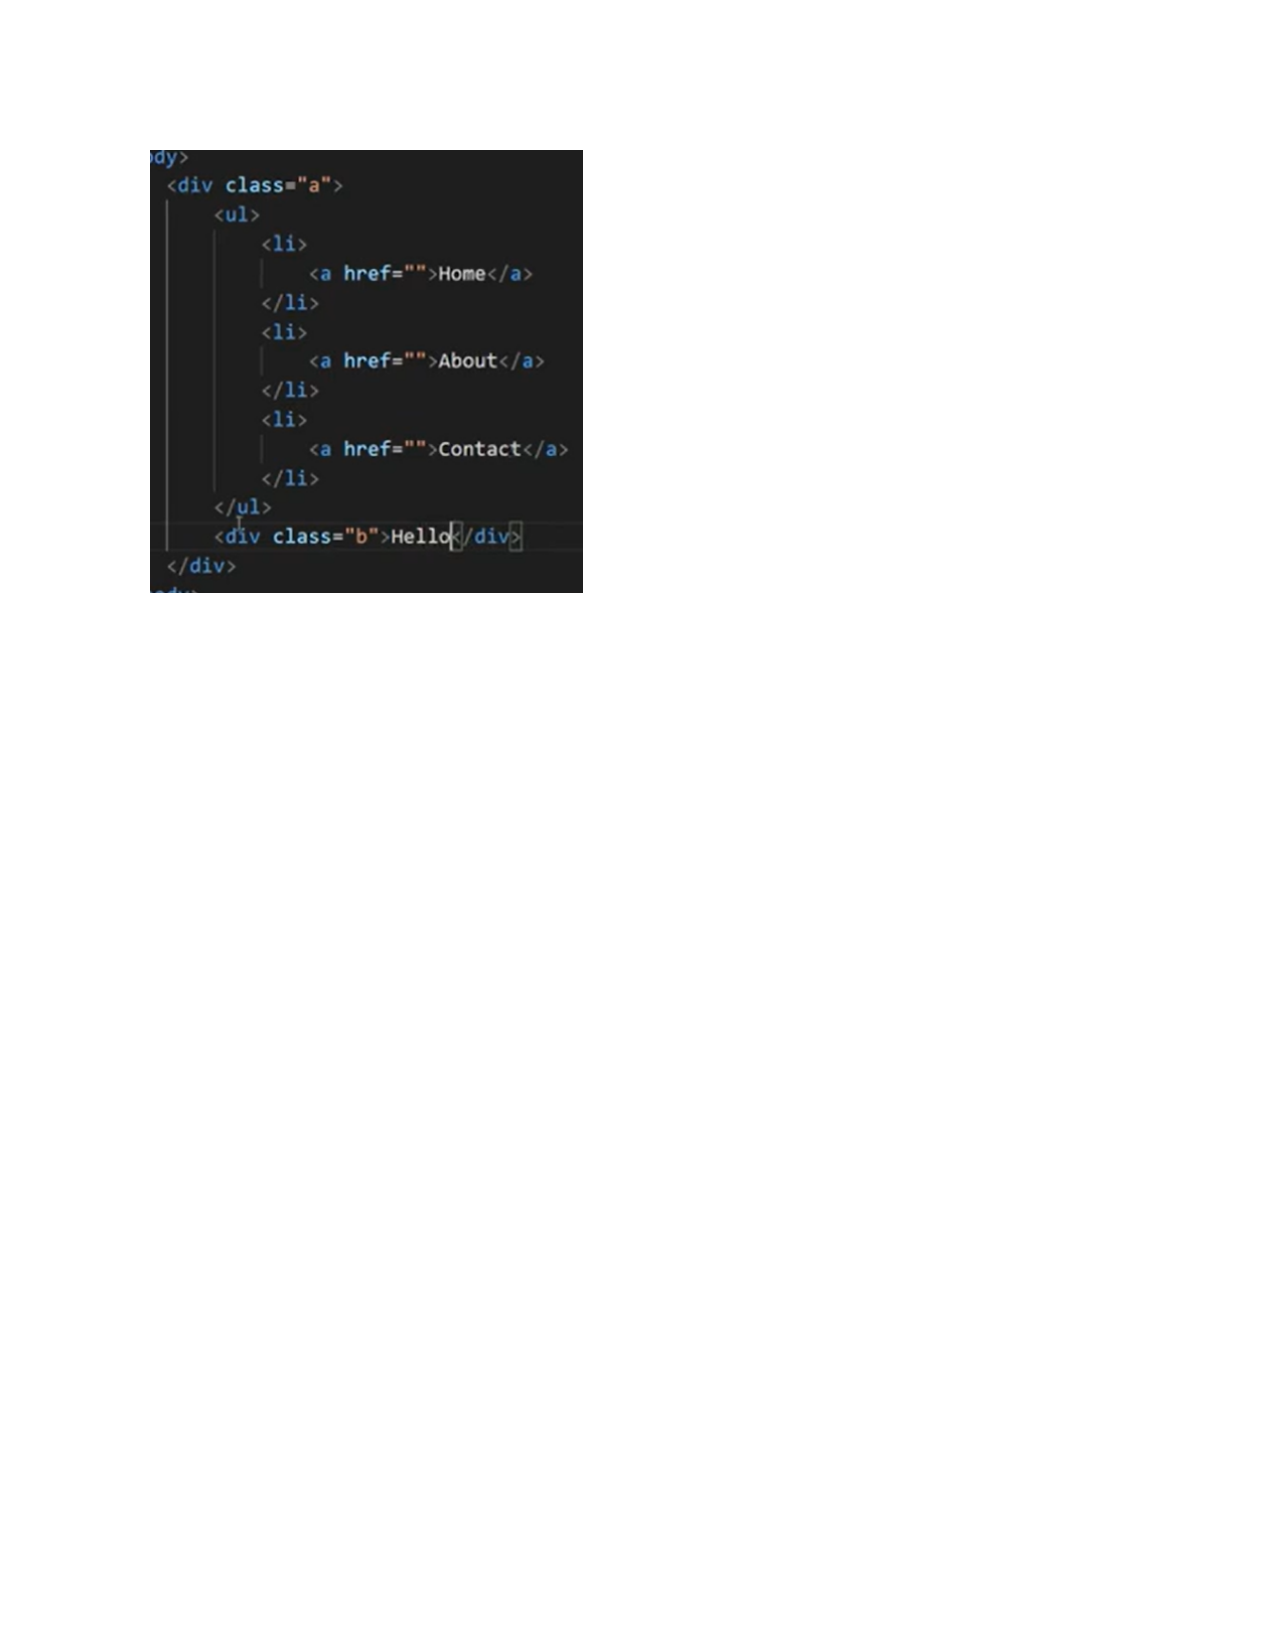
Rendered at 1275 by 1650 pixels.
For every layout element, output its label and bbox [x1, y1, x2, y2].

picture [150, 150, 583, 593]
